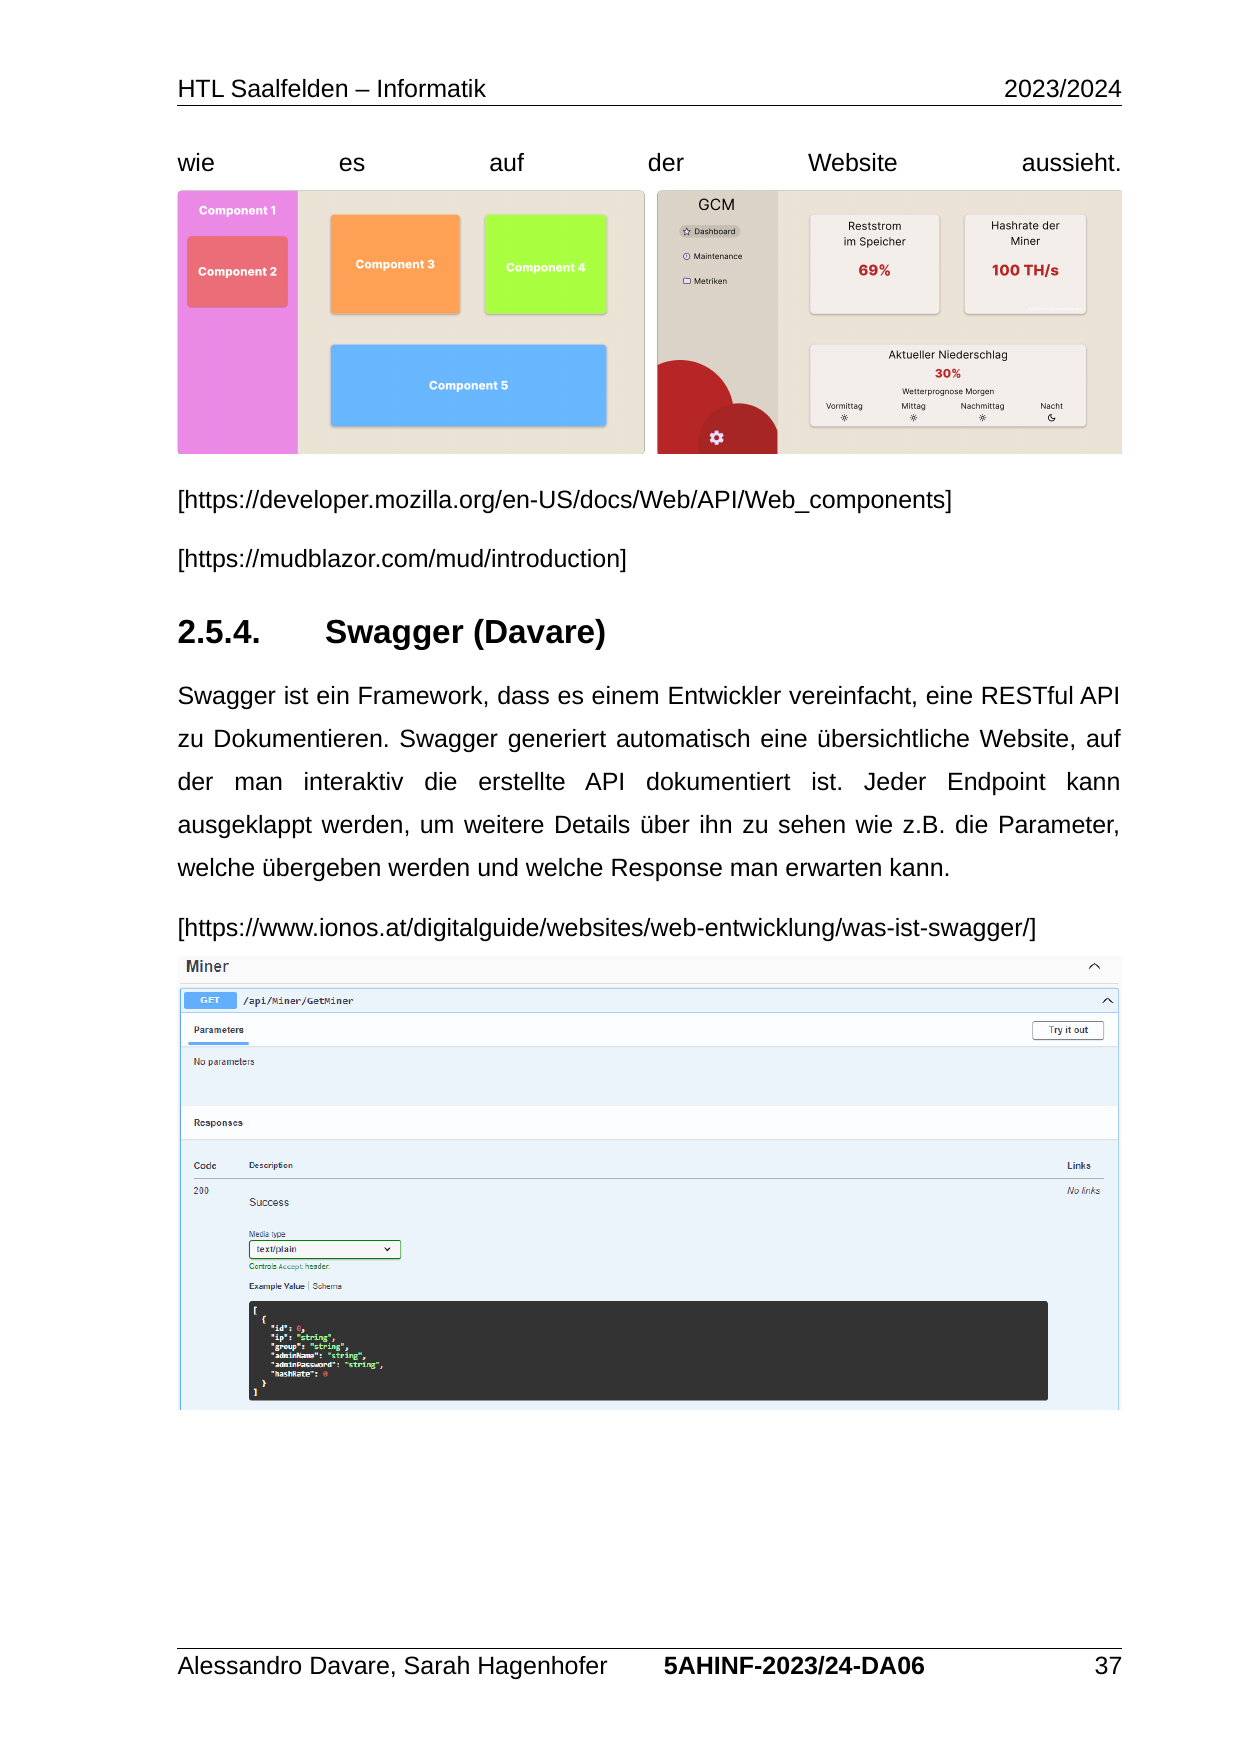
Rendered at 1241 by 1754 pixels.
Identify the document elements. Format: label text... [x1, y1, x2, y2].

subtitle Swagger (Davare) [177, 613, 1122, 651]
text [177, 148, 1122, 190]
text [https://developer.mozilla.org/en-US/docs/Web/API/Web_components] [177, 485, 1122, 513]
text Swagger ist ein Framework, dass es einem Entwickler vereinfacht, eine RESTful API zu Dokumentieren. Swagger generiert automatisch eine übersichtliche Website, auf der man interaktiv die erstellte API dokumentiert ist. Jeder Endpoint kann ausgeklappt werden, um weitere Details über ihn zu sehen wie z.B. die Parameter, welche übergeben werden und welche Response man erwarten kann. [177, 681, 1122, 882]
picture [177, 190, 1123, 454]
text [https://www.ionos.at/digitalguide/websites/web-entwicklung/was-ist-swagger/] [177, 913, 1122, 956]
text [https://mudblazor.com/mud/introduction] [177, 544, 1122, 573]
picture [177, 956, 1123, 1410]
